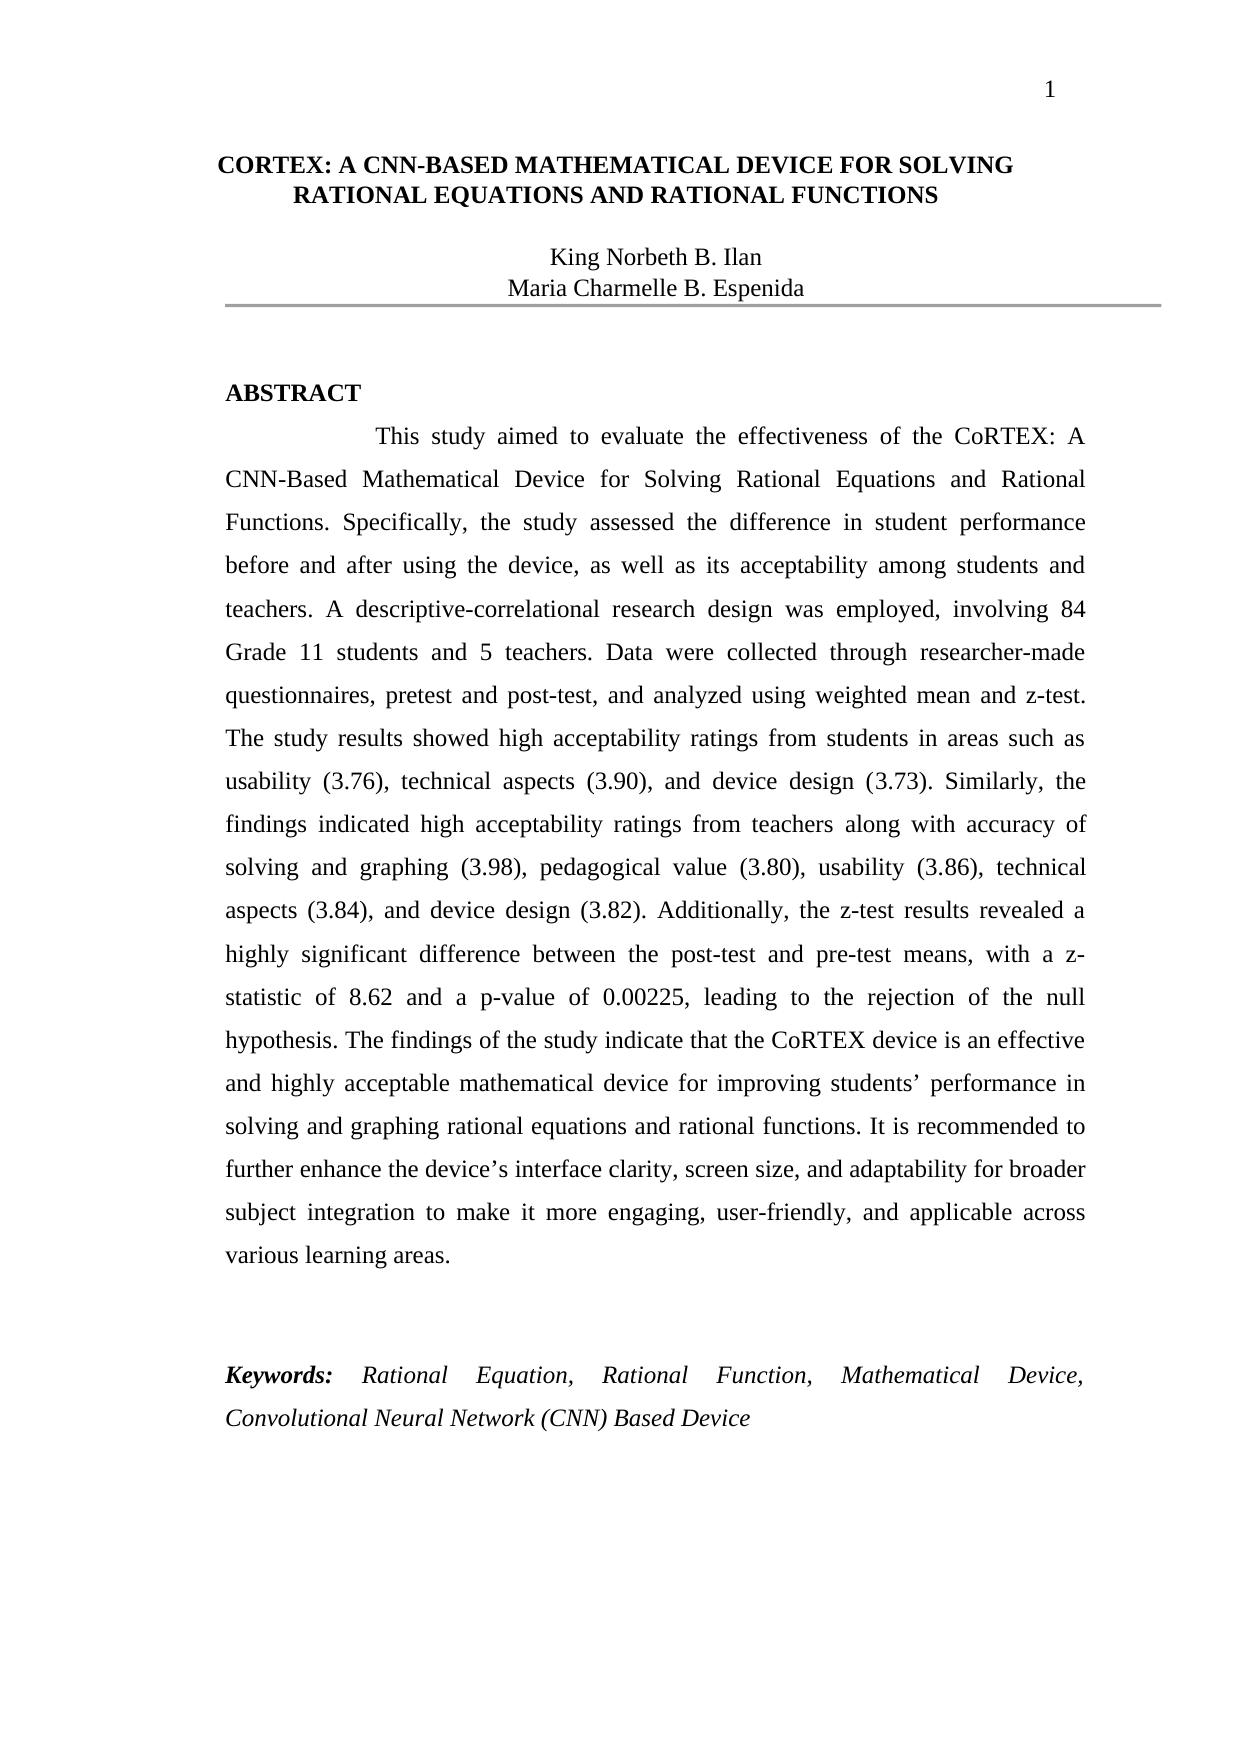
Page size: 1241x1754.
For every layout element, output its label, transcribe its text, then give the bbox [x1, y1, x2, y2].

subtitle Keywords: Rational Equation, Rational Function, Mathematical Device, Convolutional Neural Network (CNN) Based Device [225, 1360, 1086, 1432]
text This study aimed to evaluate the effectiveness of the CoRTEX: A CNN-Based Mathematical Device for Solving Rational Equations and Rational Functions. Specifically, the study assessed the difference in student performance before and after using the device, as well as its acceptability among students and teachers. A descriptive-correlational research design was employed, involving 84 Grade 11 students and 5 teachers. Data were collected through researcher-made questionnaires, pretest and post-test, and analyzed using weighted mean and z-test. The study results showed high acceptability ratings from students in areas such as usability (3.76), technical aspects (3.90), and device design (3.73). Similarly, the findings indicated high acceptability ratings from teachers along with accuracy of solving and graphing (3.98), pedagogical value (3.80), usability (3.86), technical aspects (3.84), and device design (3.82). Additionally, the z-test results revealed a highly significant difference between the post-test and pre-test means, with a z-statistic of 8.62 and a p-value of 0.00225, leading to the rejection of the null hypothesis. The findings of the study indicate that the CoRTEX device is an effective and highly acceptable mathematical device for improving students’ performance in solving and graphing rational equations and rational functions. It is recommended to further enhance the device’s interface clarity, screen size, and adaptability for broader subject integration to make it more engaging, user-friendly, and applicable across various learning areas. [225, 421, 1086, 1269]
subtitle CORTEX: A CNN-BASED MATHEMATICAL DEVICE FOR SOLVING RATIONAL EQUATIONS AND RATIONAL FUNCTIONS [150, 150, 1081, 209]
text King Norbeth B. Ilan [225, 242, 1086, 271]
text ABSTRACT [225, 378, 1086, 407]
text Maria Charmelle B. Espenida [225, 273, 1086, 302]
